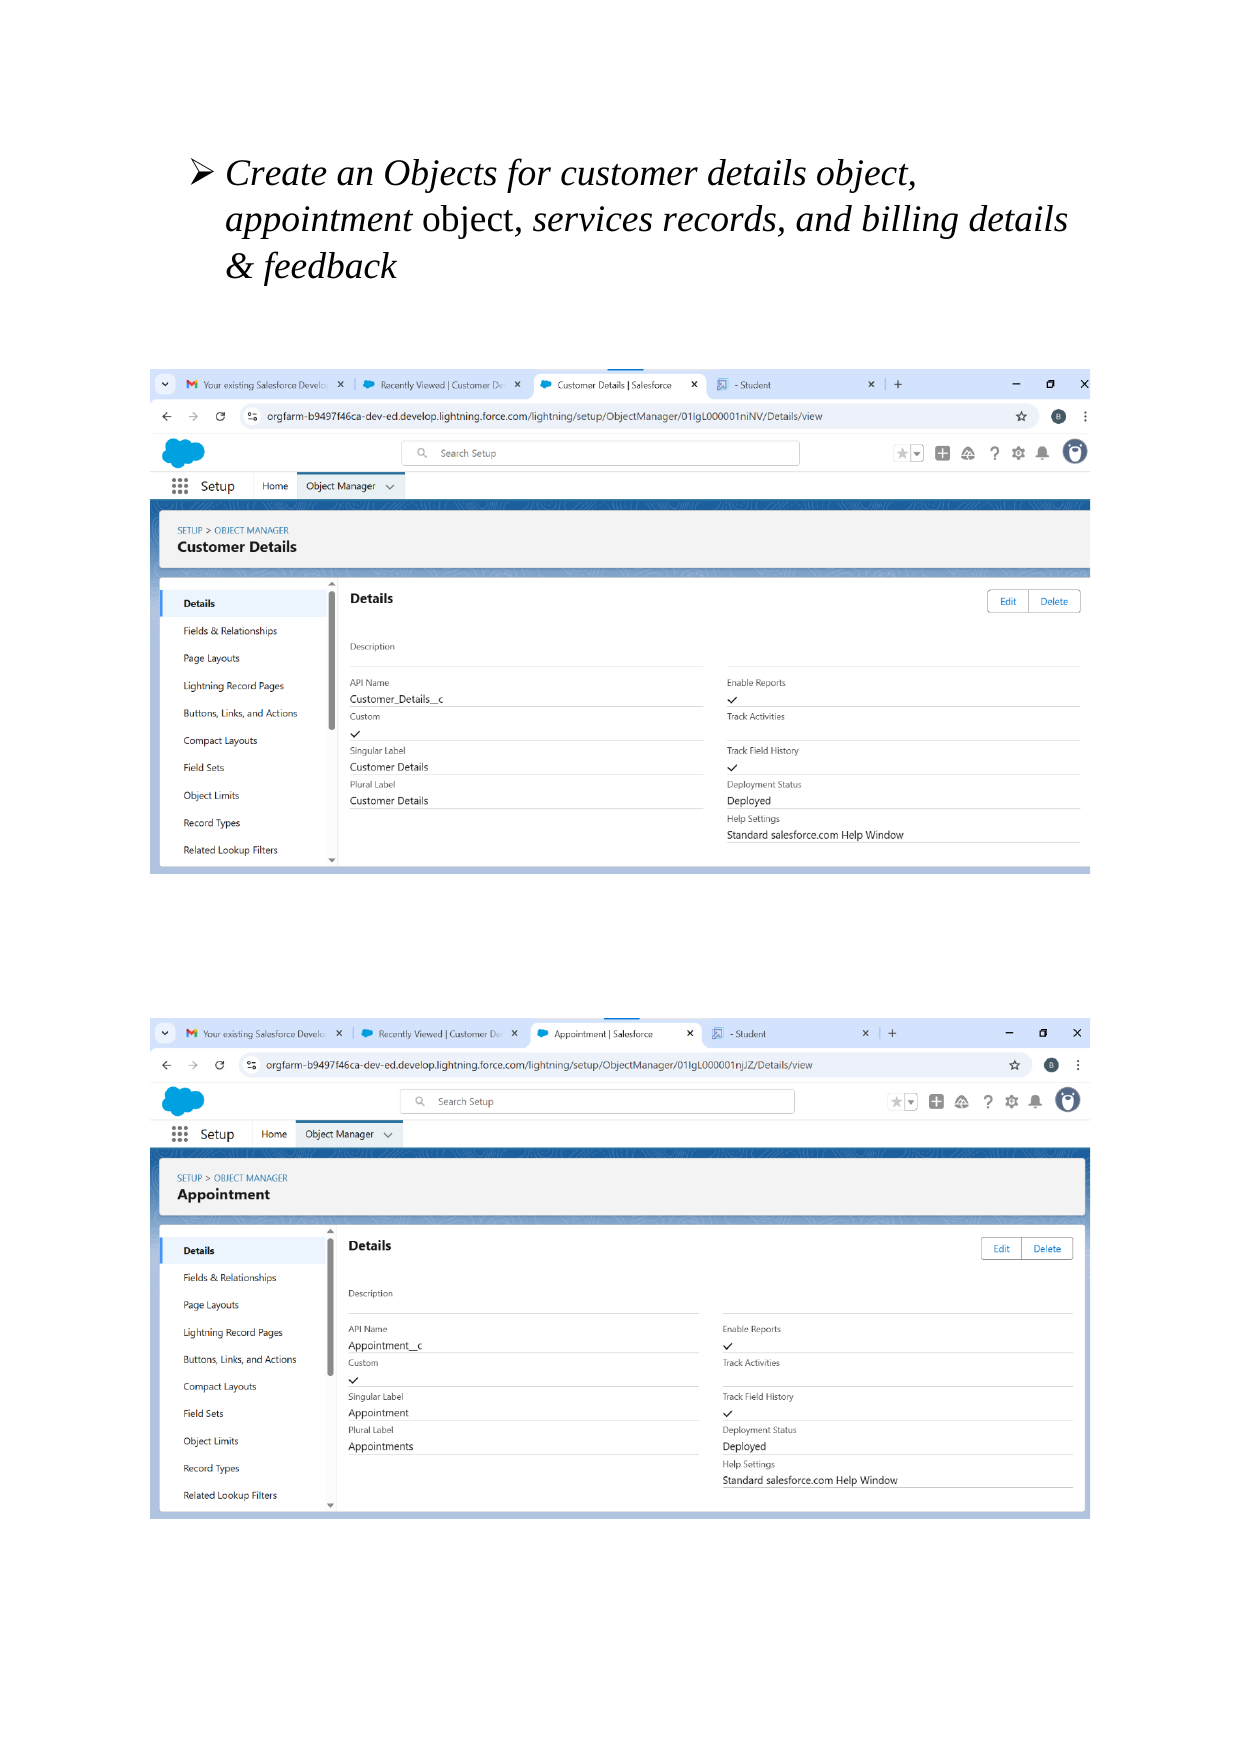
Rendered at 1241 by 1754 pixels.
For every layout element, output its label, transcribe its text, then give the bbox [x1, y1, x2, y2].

picture [150, 1018, 1091, 1519]
picture [150, 369, 1091, 874]
list Create an Objects for customer details object, appointment object, services records, and billing details & feedback [187, 150, 1090, 286]
